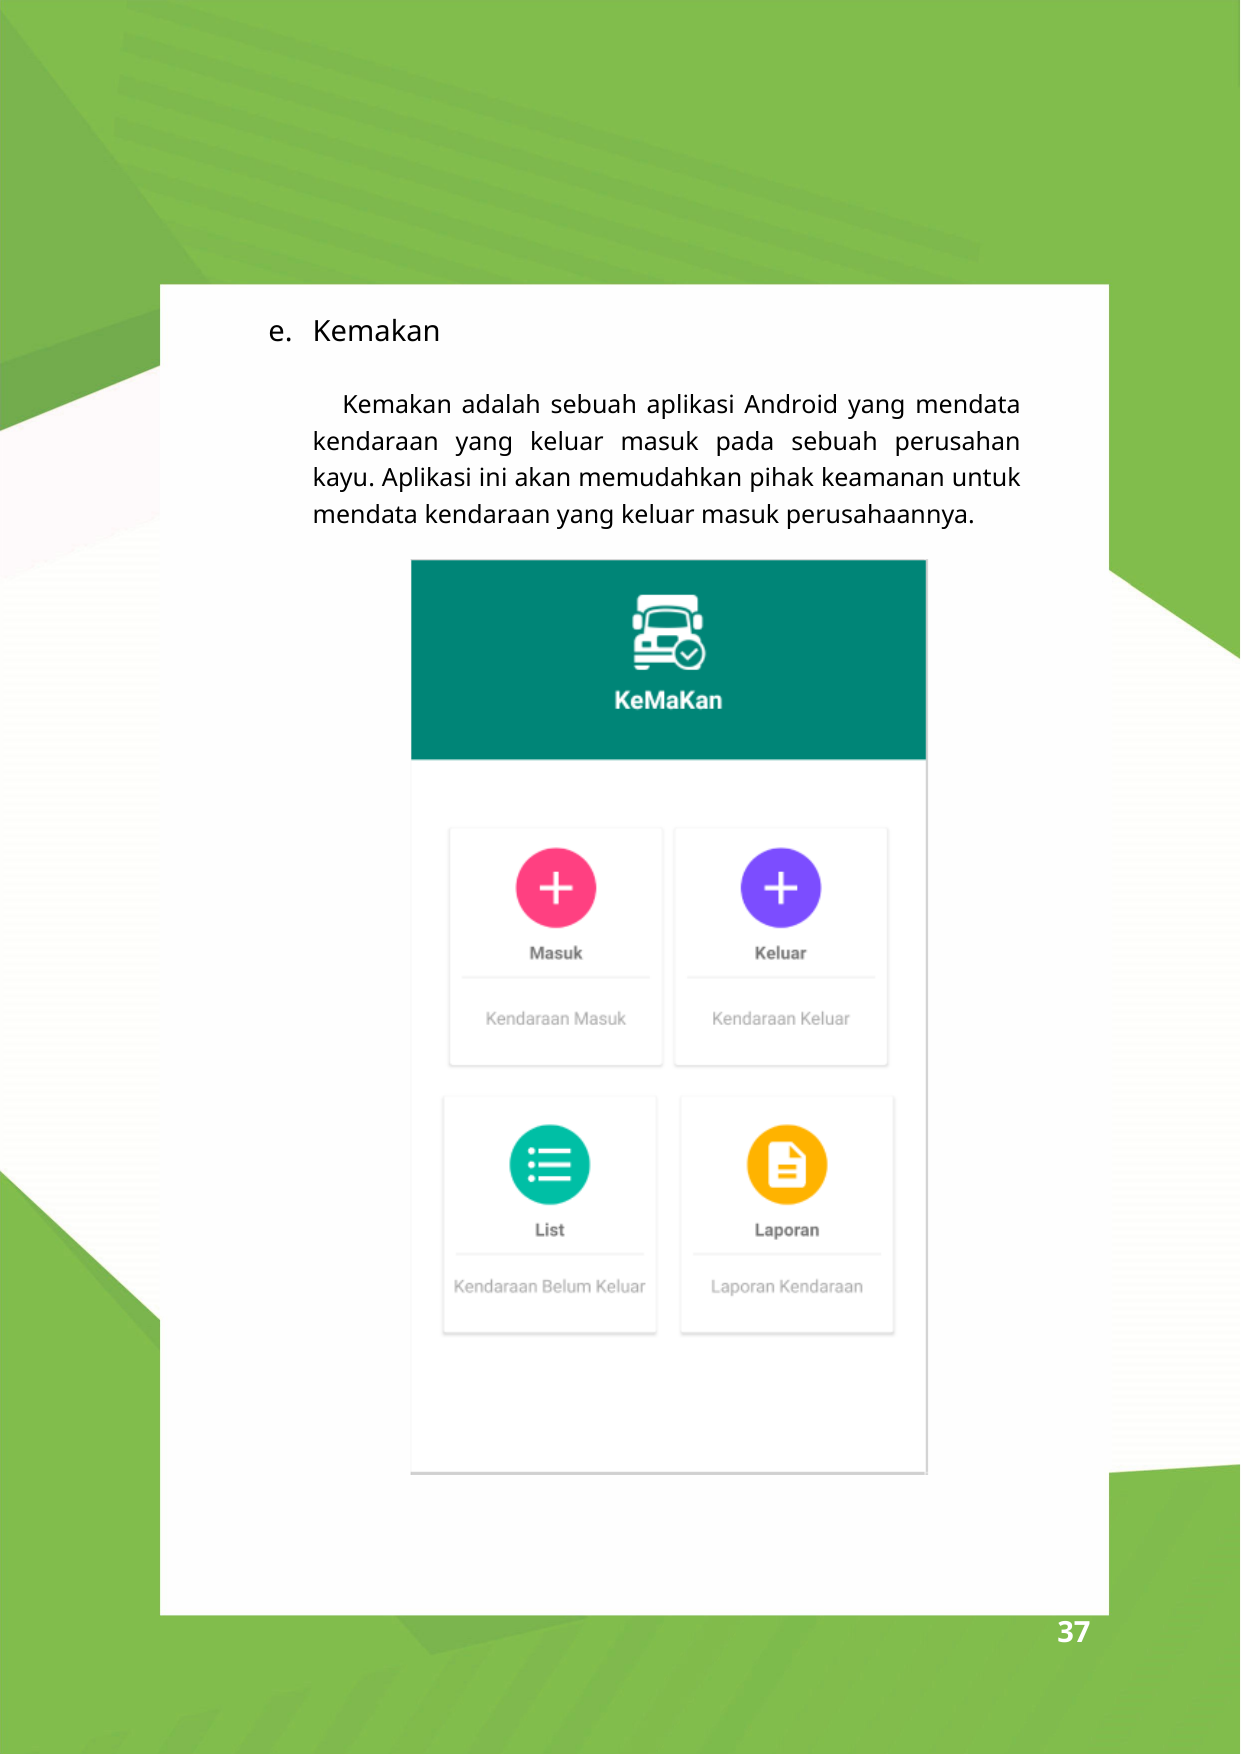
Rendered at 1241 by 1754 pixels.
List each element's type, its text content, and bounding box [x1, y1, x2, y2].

text Kemakan adalah sebuah aplikasi Android yang mendata kendaraan yang keluar masuk pada sebuah perusahan kayu. Aplikasi ini akan memudahkan pihak keamanan untuk mendata kendaraan yang keluar masuk perusahaannya. [312, 386, 1021, 531]
picture [0, 0, 1241, 1754]
list Kemakan [268, 310, 1090, 350]
